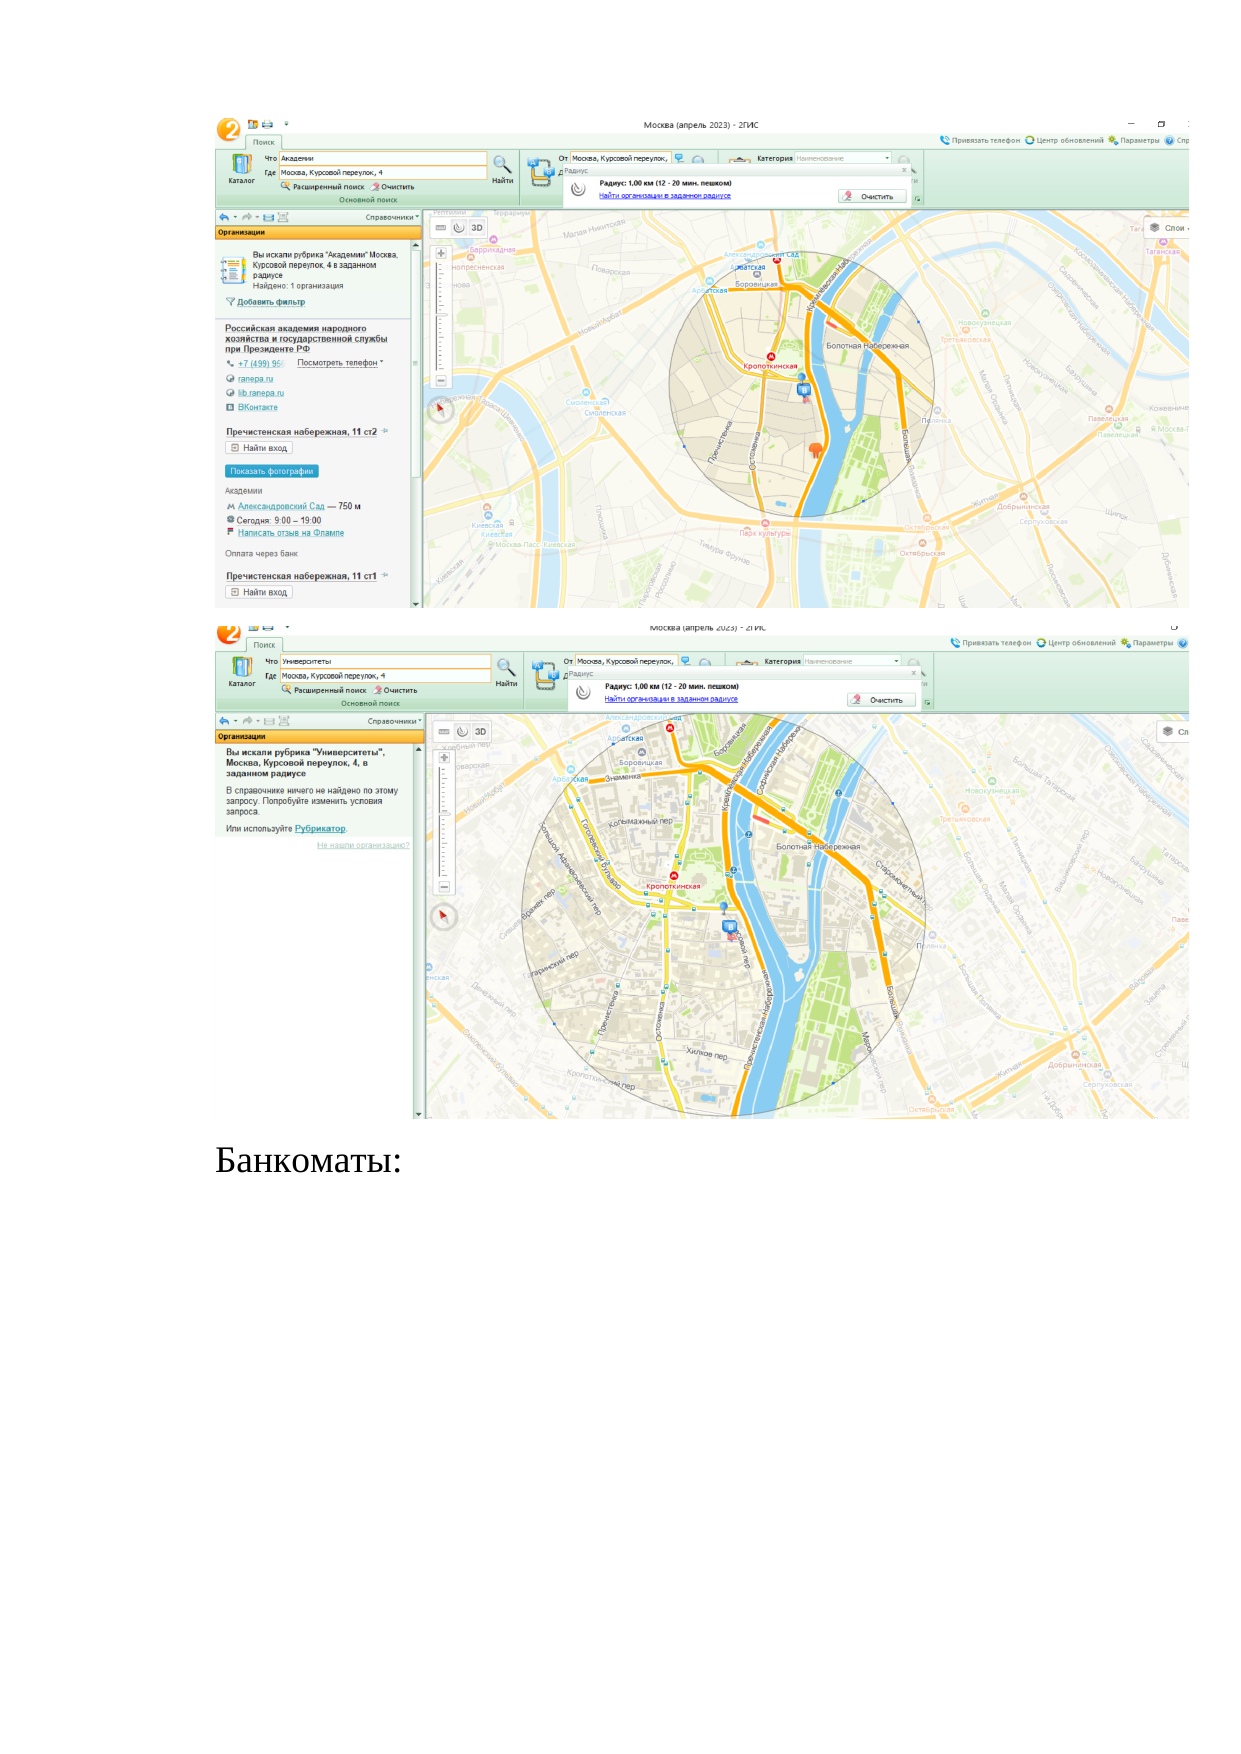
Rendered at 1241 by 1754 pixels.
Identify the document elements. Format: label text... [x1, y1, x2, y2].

text Банкоматы: [215, 1137, 1152, 1180]
picture [214, 626, 1190, 1119]
picture [214, 118, 1190, 608]
